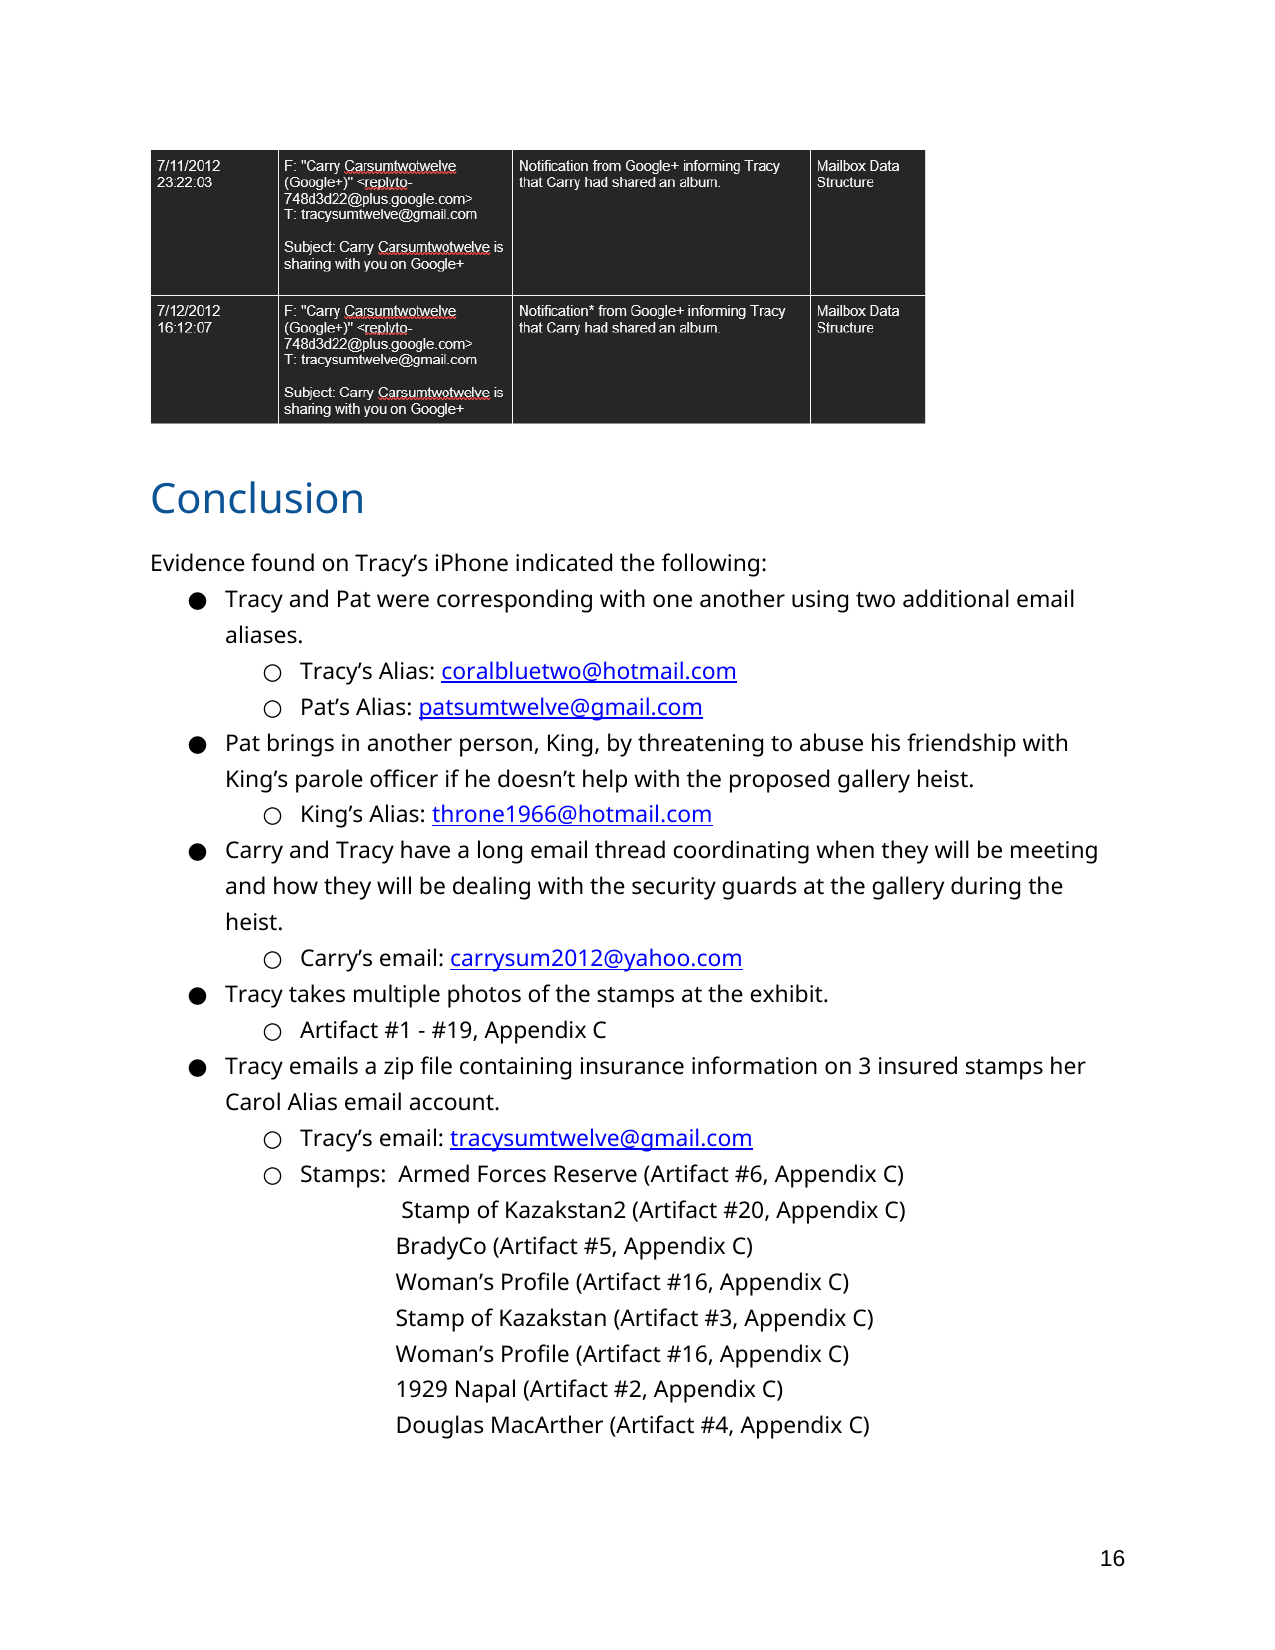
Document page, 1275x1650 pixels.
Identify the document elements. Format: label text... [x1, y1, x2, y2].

list Artifact #1 - #19, Appendix C [262, 1014, 1125, 1045]
list Carry and Tracy have a long email thread coordinating when they will be meeting and how they will be dealing with the security guards at the gallery during the heist. [187, 834, 1125, 937]
list Tracy emails a zip file containing insurance information on 3 insured stamps her Carol Alias email account. [187, 1050, 1125, 1117]
text Evidence found on Tracy’s iPhone indicated the following: [150, 547, 1125, 578]
list Stamps: Armed Forces Reserve (Artifact #6, Appendix C) Stamp of Kazakstan2 (Artifact #20, Appendix C) [262, 1158, 1125, 1225]
list Carry’s email: carrysum2012@yahoo.com [262, 942, 1125, 973]
list Pat brings in another person, King, by threatening to abuse his friendship with King’s parole officer if he doesn’t help with the proposed gallery heist. [187, 727, 1125, 794]
subtitle Conclusion [150, 469, 1125, 526]
list Tracy takes multiple photos of the stamps at the exhibit. [187, 978, 1125, 1009]
list King’s Alias: throne1966@hotmail.com [262, 798, 1125, 830]
picture [150, 150, 926, 424]
list Tracy and Pat were corresponding with one another using two additional email aliases. [187, 583, 1125, 650]
list Tracy’s email: tracysumtwelve@gmail.com [262, 1122, 1125, 1153]
list Pat’s Alias: patsumtwelve@gmail.com [262, 691, 1125, 722]
text BradyCo (Artifact #5, Appendix C) Woman’s Profile (Artifact #16, Appendix C) Stamp of Kazakstan (Artifact #3, Appendix C) Woman’s Profile (Artifact #16, Appendix C) 1929 Napal (Artifact #2, Appendix C) Douglas MacArther (Artifact #4, Appendix C) [395, 1230, 1125, 1441]
list Tracy’s Alias: coralbluetwo@hotmail.com [262, 655, 1125, 686]
